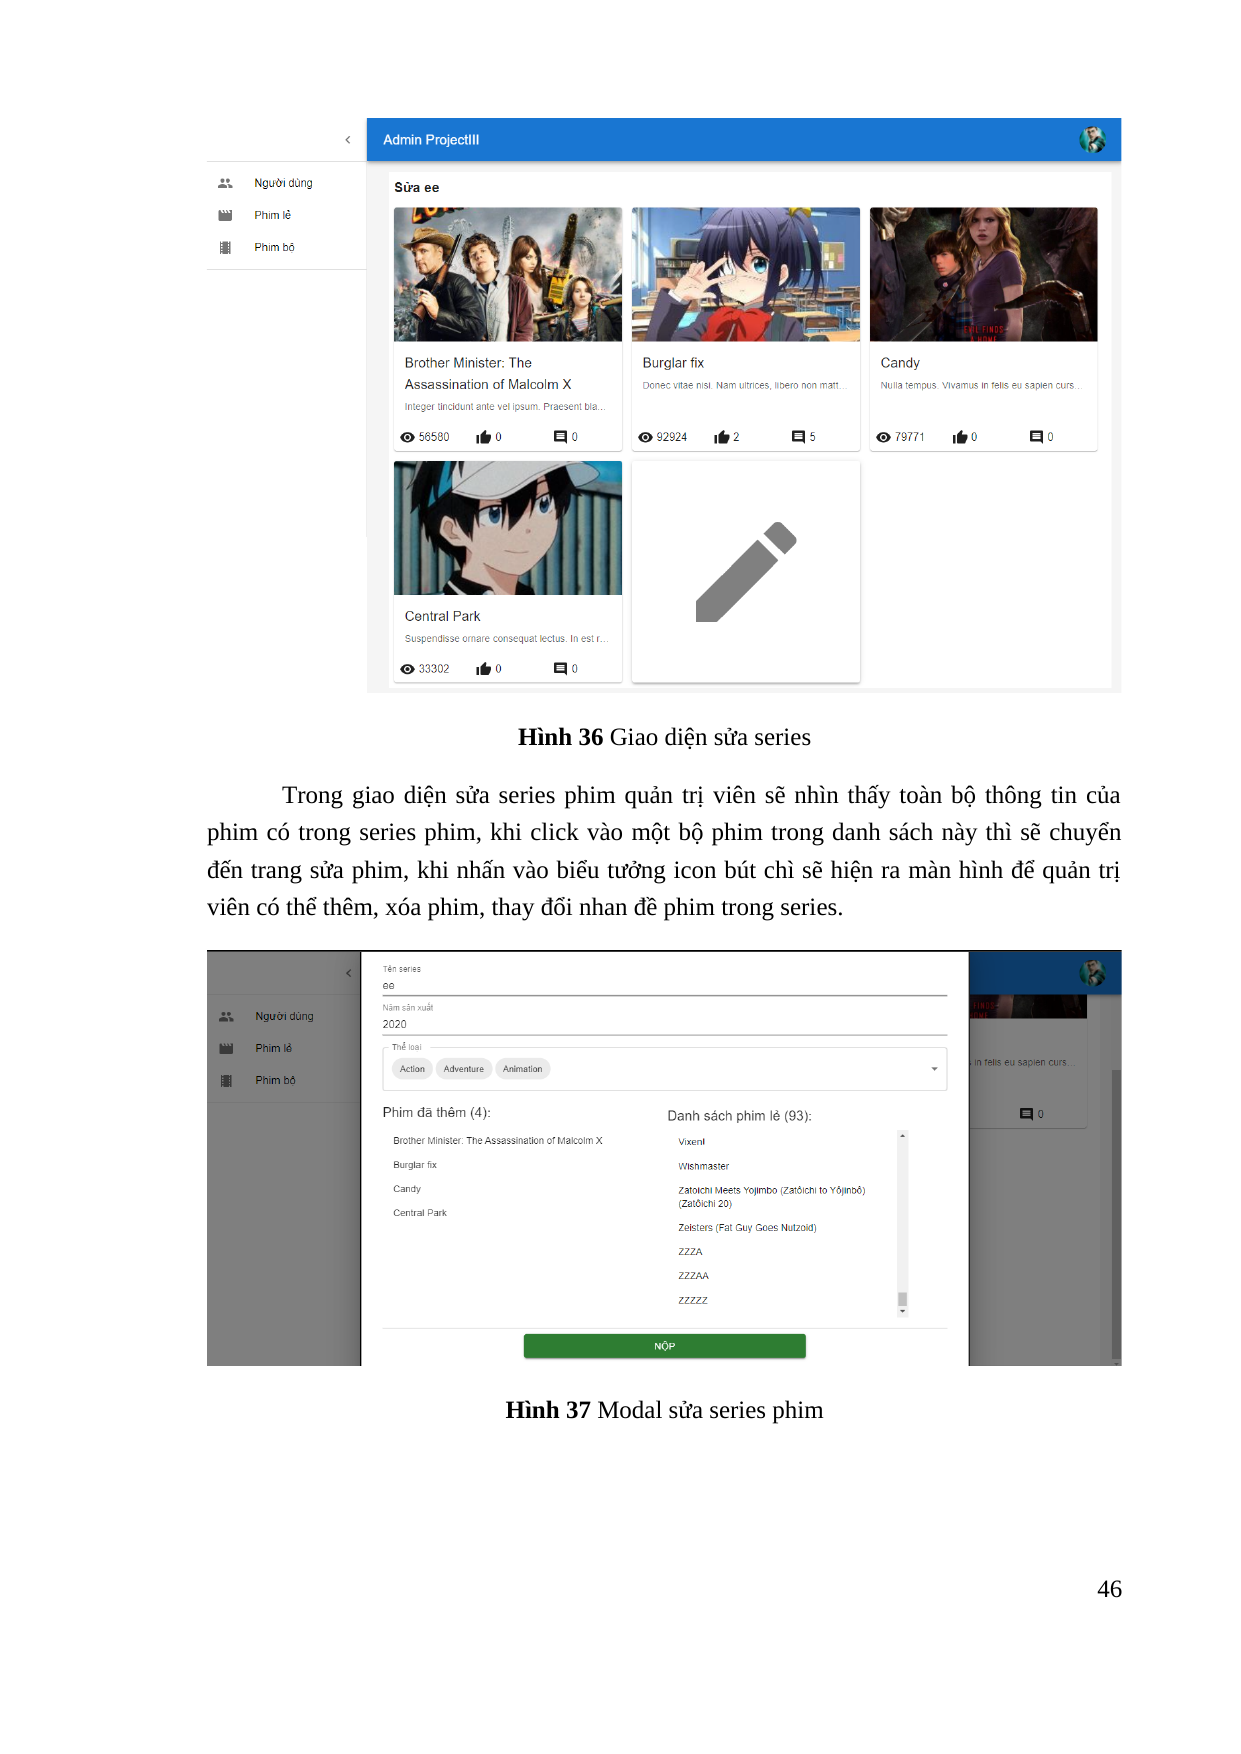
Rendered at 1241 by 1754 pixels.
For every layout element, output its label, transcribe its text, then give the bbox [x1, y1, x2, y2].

text Hình 36 Giao diện sửa series [207, 722, 1122, 751]
picture [206, 118, 1122, 693]
picture [207, 950, 1122, 1366]
text Hình 37 Modal sửa series phim [207, 1395, 1122, 1424]
text Trong giao diện sửa series phim quản trị viên sẽ nhìn thấy toàn bộ thông tin của phim có trong series phim, khi click vào một bộ phim trong danh sách này thì sẽ chuyển đến trang sửa phim, khi nhấn vào biểu tưởng icon bút chì sẽ hiện ra màn hình để quản trị viên có thể thêm, xóa phim, thay đổi nhan đề phim trong series. [207, 780, 1122, 921]
